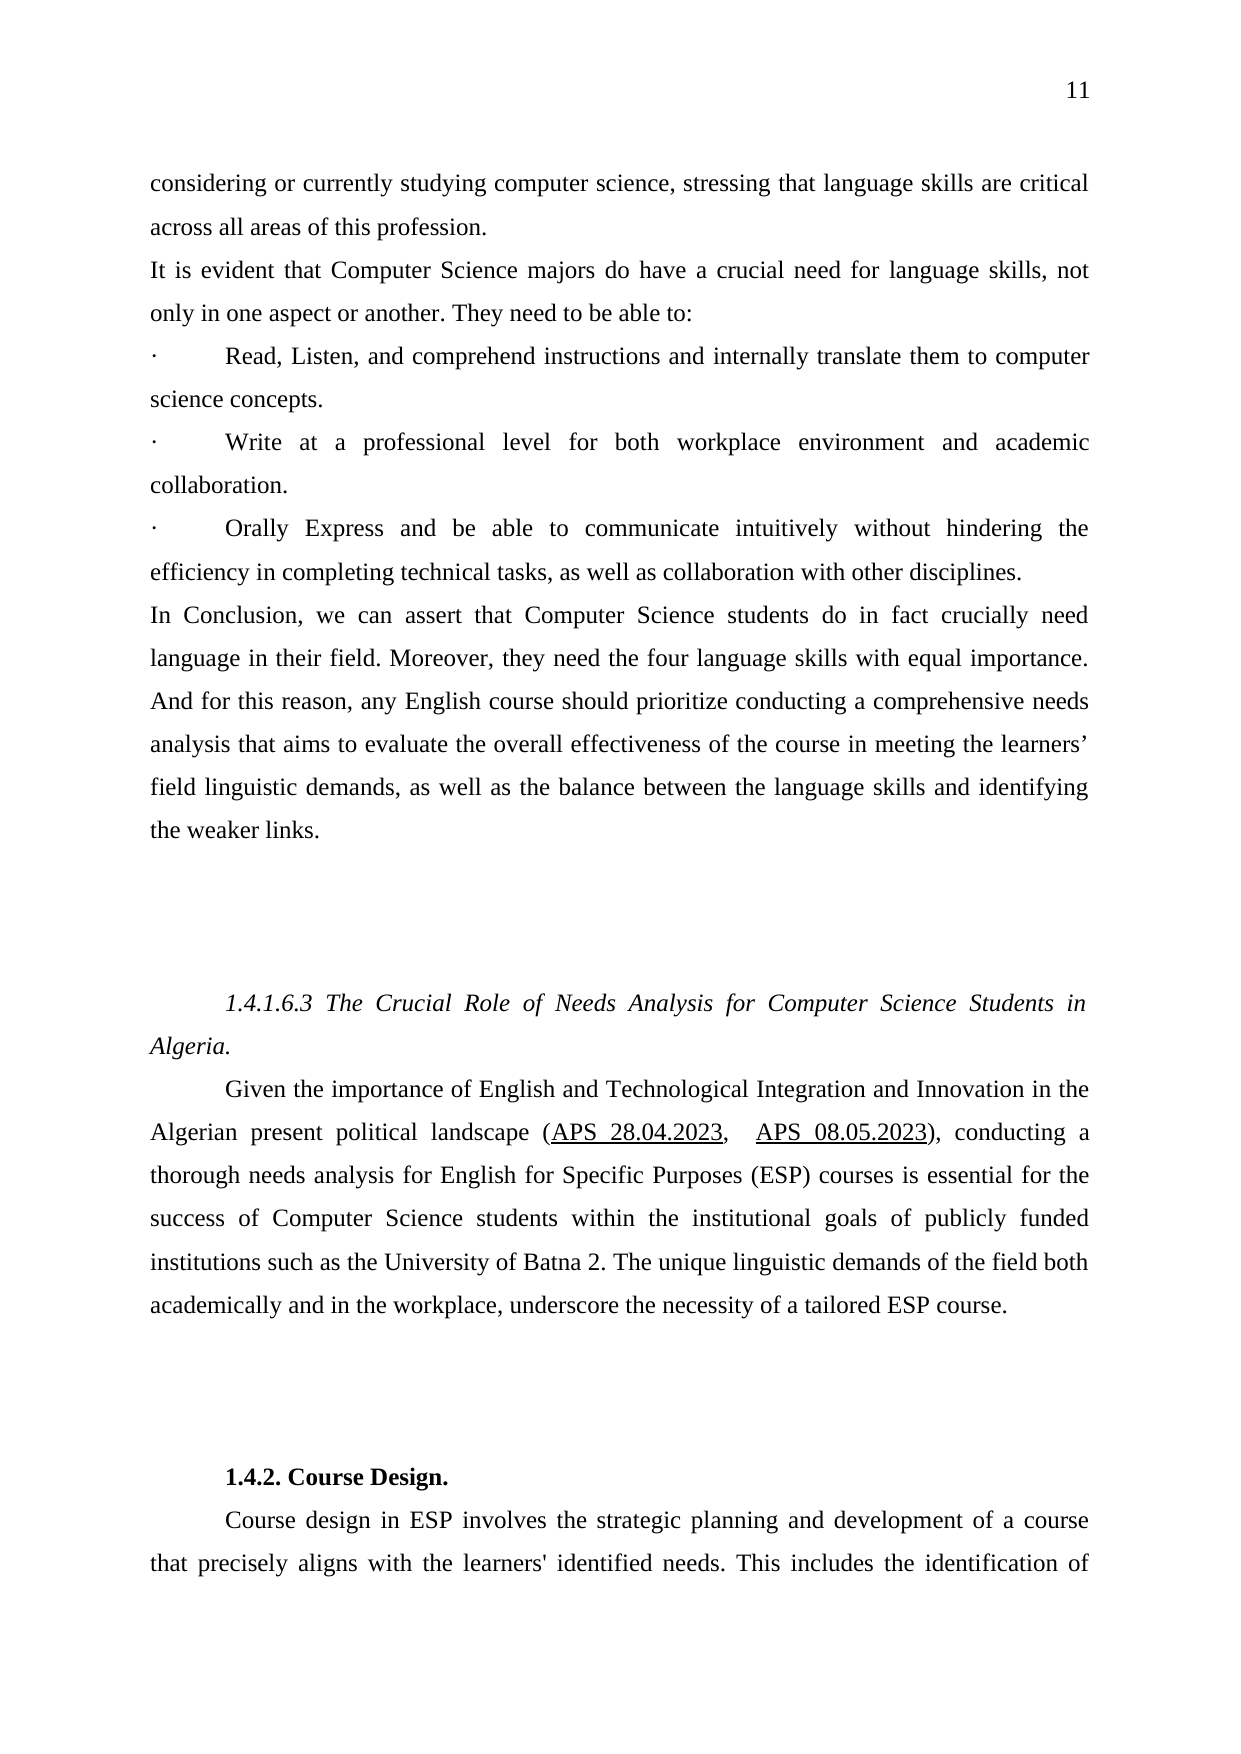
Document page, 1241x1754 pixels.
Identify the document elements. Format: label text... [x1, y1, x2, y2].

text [150, 168, 1090, 240]
text Given the importance of English and Technological Integration and Innovation in the Algerian present political landscape (APS 28.04.2023, APS 08.05.2023), conducting a thorough needs analysis for English for Specific Purposes (ESP) courses is essential for the success of Computer Science students within the institutional goals of publicly funded institutions such as the University of Batna 2. The unique linguistic demands of the field both academically and in the workplace, underscore the necessity of a tailored ESP course. [150, 1074, 1090, 1318]
text · Read, Listen, and comprehend instructions and internally translate them to computer science concepts. [150, 341, 1090, 413]
subtitle 1.4.1.6.3 The Crucial Role of Needs Analysis for Computer Science Students in Algeria. [150, 988, 1090, 1060]
subtitle 1.4.2. Course Design. [150, 1462, 1090, 1491]
text It is evident that Computer Science majors do have a crucial need for language skills, not only in one aspect or another. They need to be able to: [150, 255, 1090, 327]
text · Write at a professional level for both workplace environment and academic collaboration. [150, 427, 1090, 499]
text In Conclusion, we can assert that Computer Science students do in fact crucially need language in their field. Moreover, they need the four language skills with equal importance. And for this reason, any English course should prioritize conducting a comprehensive needs analysis that aims to evaluate the overall effectiveness of the course in meeting the learners’ field linguistic demands, as well as the balance between the language skills and identifying the weaker links. [150, 600, 1090, 844]
text · Orally Express and be able to communicate intuitively without hindering the efficiency in completing technical tasks, as well as collaboration with other disciplines. [150, 513, 1090, 585]
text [150, 1505, 1090, 1577]
